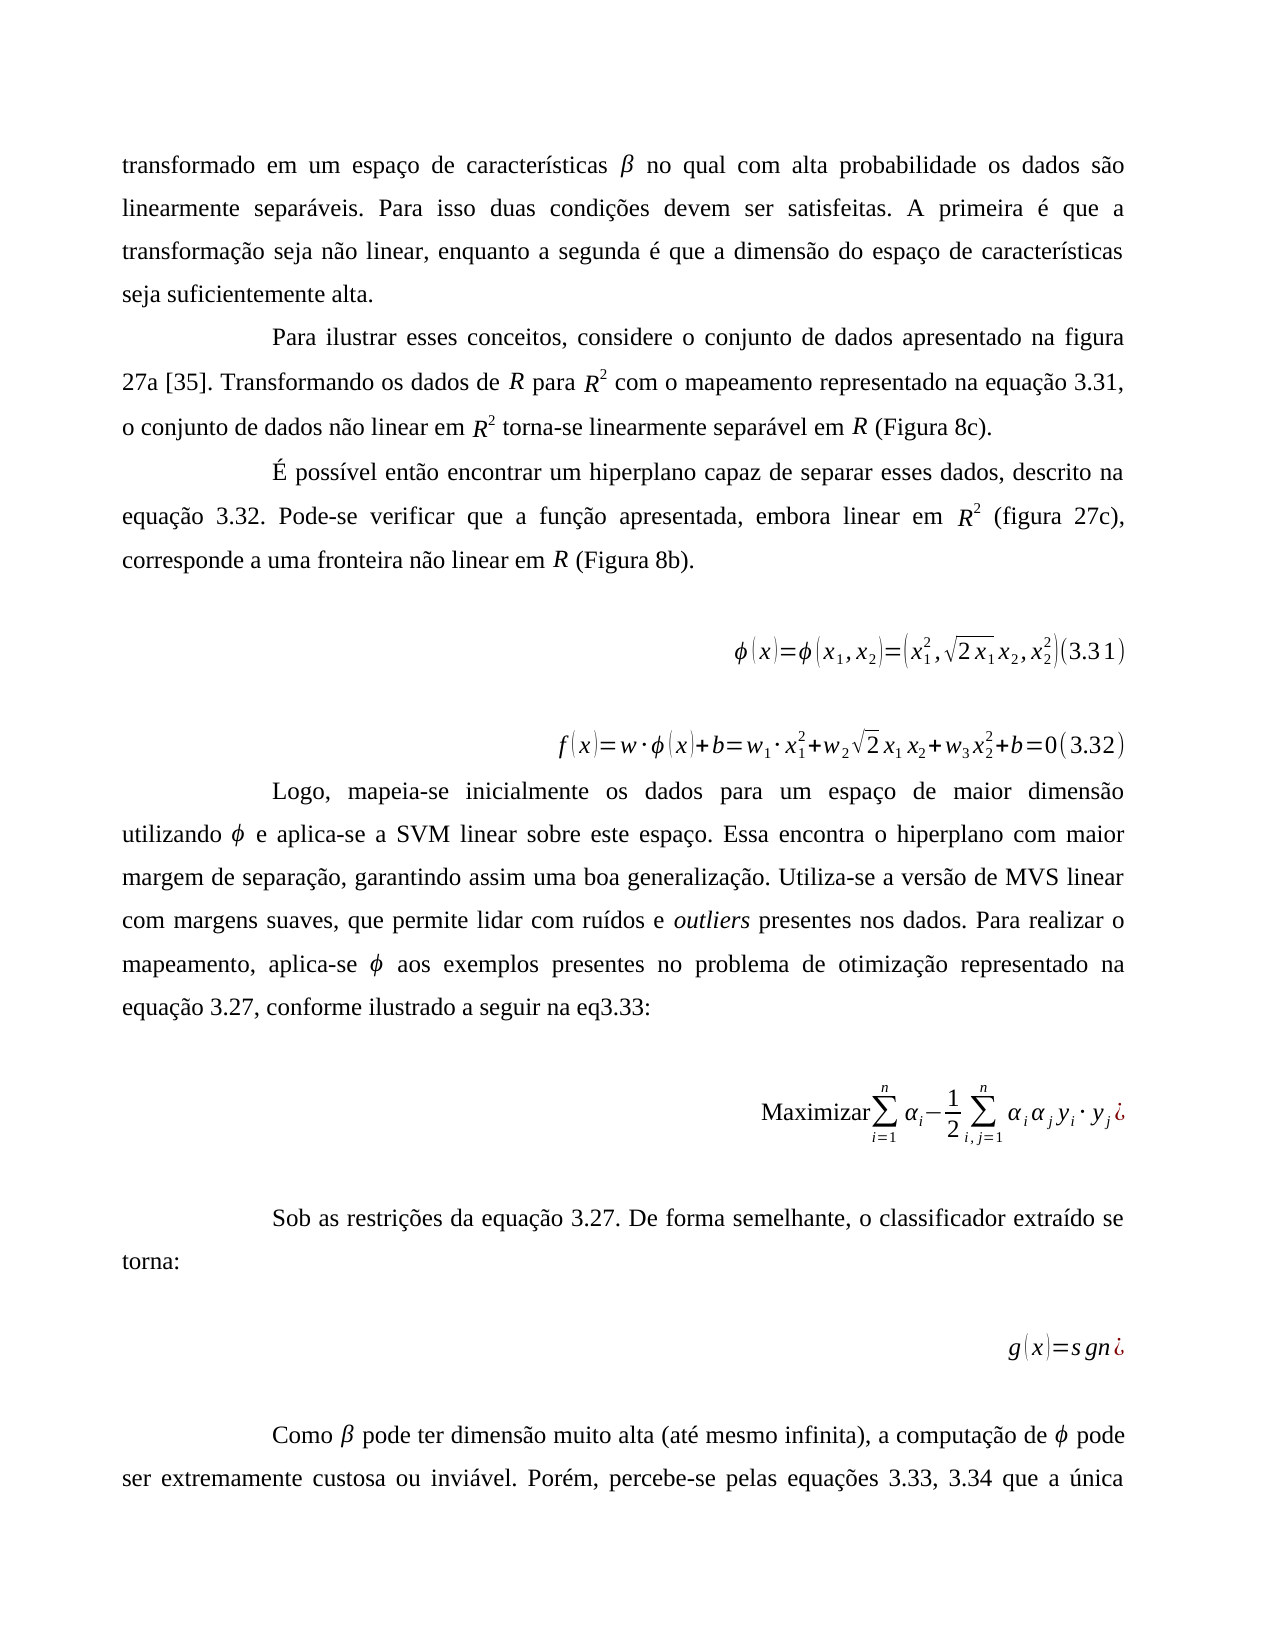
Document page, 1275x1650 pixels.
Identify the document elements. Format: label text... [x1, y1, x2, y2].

text É possível então encontrar um hiperplano capaz de separar esses dados, descrito na equação 3.32. Pode-se verificar que a função apresentada, embora linear em (figura 27c), corresponde a uma fronteira não linear em (Figura 8b). [122, 457, 1125, 574]
text Logo, mapeia-se inicialmente os dados para um espaço de maior dimensão utilizando e aplica-se a SVM linear sobre este espaço. Essa encontra o hiperplano com maior margem de separação, garantindo assim uma boa generalização. Utiliza-se a versão de MVS linear com margens suaves, que permite lidar com ruídos e outliers presentes nos dados. Para realizar o mapeamento, aplica-se aos exemplos presentes no problema de otimização representado na equação 3.27, conforme ilustrado a seguir na eq3.33: [122, 776, 1125, 1021]
text Para ilustrar esses conceitos, considere o conjunto de dados apresentado na figura 27a [35]. Transformando os dados de para com o mapeamento representado na equação 3.31, o conjunto de dados não linear em torna-se linearmente separável em (Figura 8c). [122, 322, 1125, 442]
text Sob as restrições da equação 3.27. De forma semelhante, o classificador extraído se torna: [122, 1203, 1125, 1275]
text Maximizar [122, 1078, 1125, 1145]
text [122, 1420, 1125, 1492]
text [122, 150, 1125, 308]
